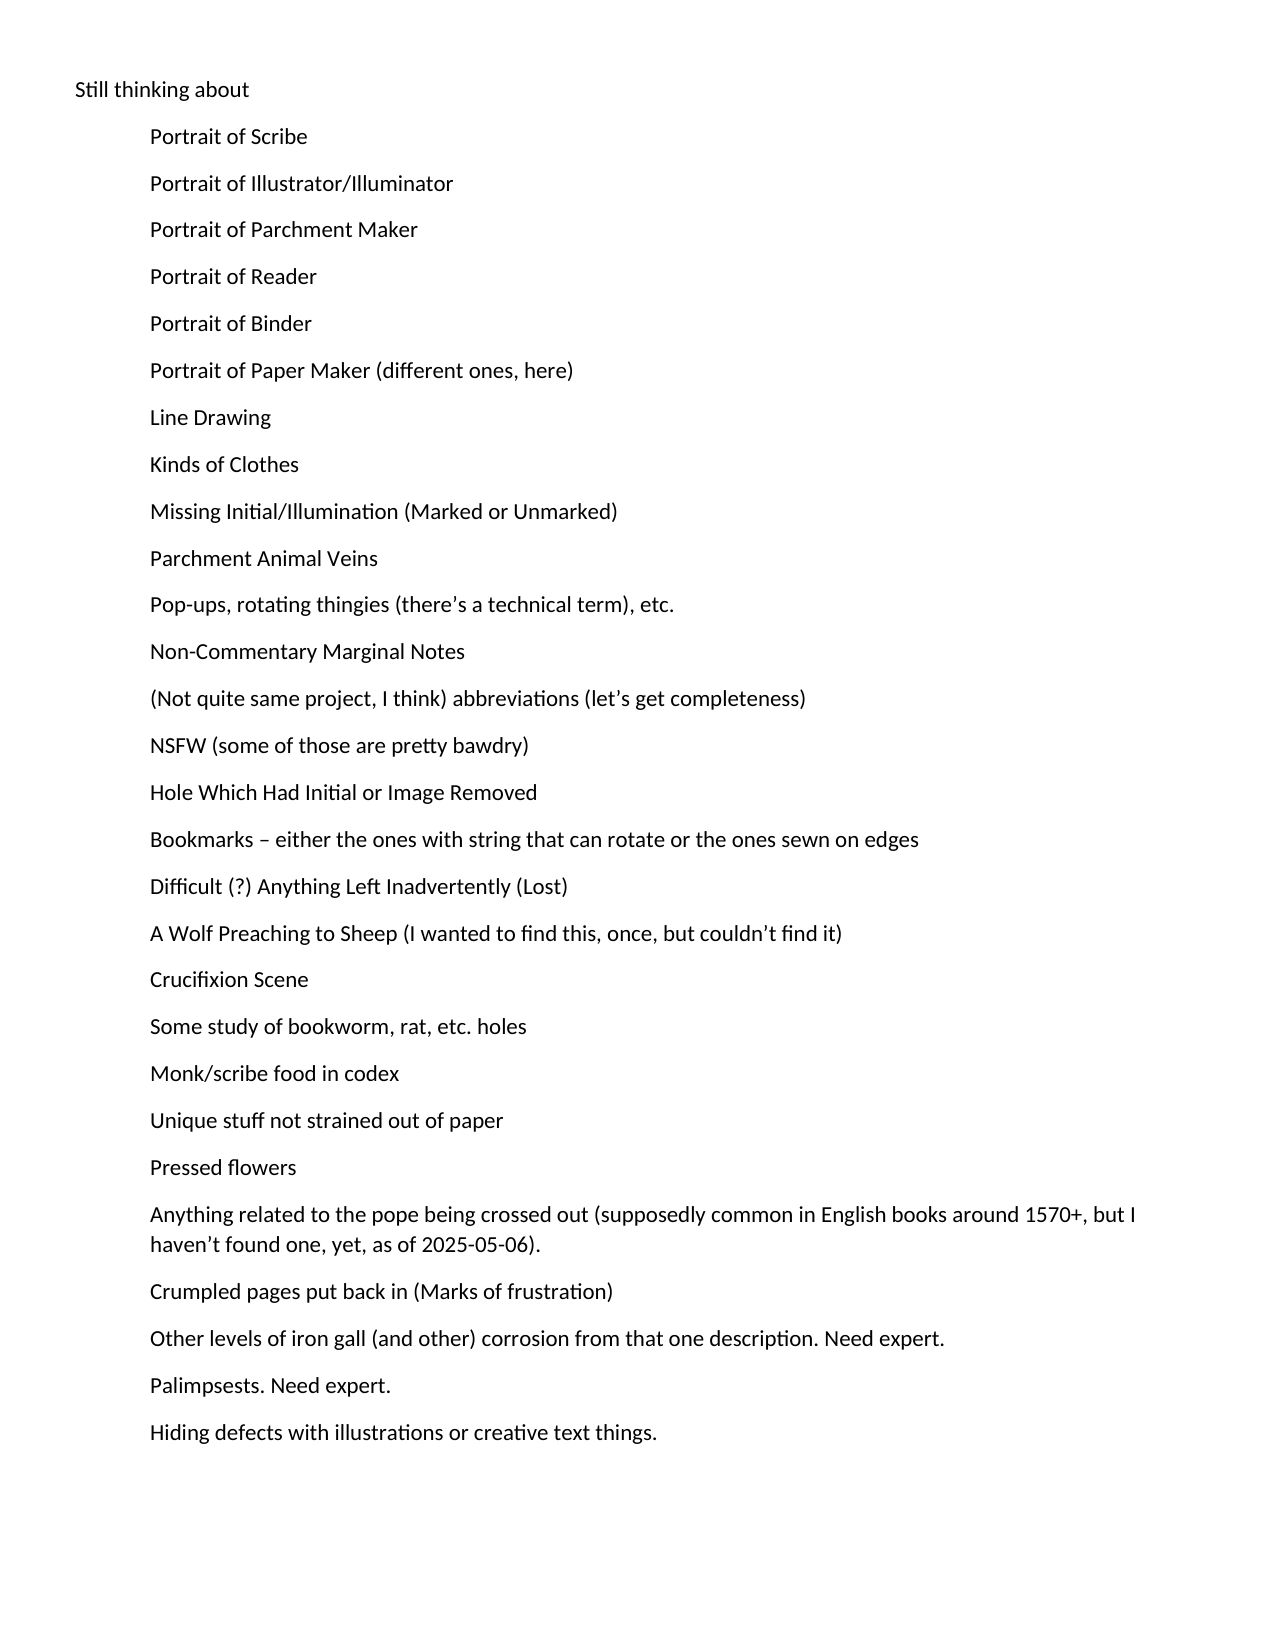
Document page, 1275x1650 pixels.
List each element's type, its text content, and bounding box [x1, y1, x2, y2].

text NSFW (some of those are pretty bawdry) [75, 731, 1200, 759]
text Palimpsests. Need expert. [150, 1371, 1200, 1399]
text Pressed flowers [75, 1153, 1200, 1181]
text Crumpled pages put back in (Marks of frustration) [150, 1277, 1200, 1305]
text Monk/scribe food in codex [75, 1059, 1200, 1087]
text Line Drawing [75, 403, 1200, 431]
text Anything related to the pope being crossed out (supposedly common in English books around 1570+, but I haven’t found one, yet, as of 2025-05-06). [150, 1200, 1200, 1258]
text Non-Commentary Marginal Notes [75, 637, 1200, 666]
text Hiding defects with illustrations or creative text things. [75, 1418, 1200, 1446]
text Portrait of Scribe [75, 122, 1200, 150]
text Some study of bookworm, rat, etc. holes [75, 1012, 1200, 1041]
text Unique stuff not strained out of paper [75, 1106, 1200, 1134]
text Portrait of Reader [75, 262, 1200, 291]
text Difficult (?) Anything Left Inadvertently (Lost) [75, 872, 1200, 900]
text Crucifixion Scene [75, 966, 1200, 994]
text (Not quite same project, I think) abbreviations (let’s get completeness) [75, 684, 1200, 712]
text Portrait of Binder [75, 309, 1200, 337]
text Portrait of Parchment Maker [75, 216, 1200, 244]
text Pop-ups, rotating thingies (there’s a technical term), etc. [75, 591, 1200, 619]
text Hole Which Had Initial or Image Removed [75, 778, 1200, 806]
text Other levels of iron gall (and other) corrosion from that one description. Need expert. [150, 1324, 1200, 1352]
text Portrait of Illustrator/Illuminator [75, 169, 1200, 197]
text Missing Initial/Illumination (Marked or Unmarked) [75, 497, 1200, 525]
text Portrait of Paper Maker (different ones, here) [75, 356, 1200, 384]
text Bookmarks – either the ones with string that can rotate or the ones sewn on edges [75, 825, 1200, 853]
text Parchment Animal Veins [75, 544, 1200, 572]
text A Wolf Preaching to Sheep (I wanted to find this, once, but couldn’t find it) [75, 919, 1200, 947]
text Still thinking about [75, 75, 1200, 103]
text Kinds of Clothes [75, 450, 1200, 478]
